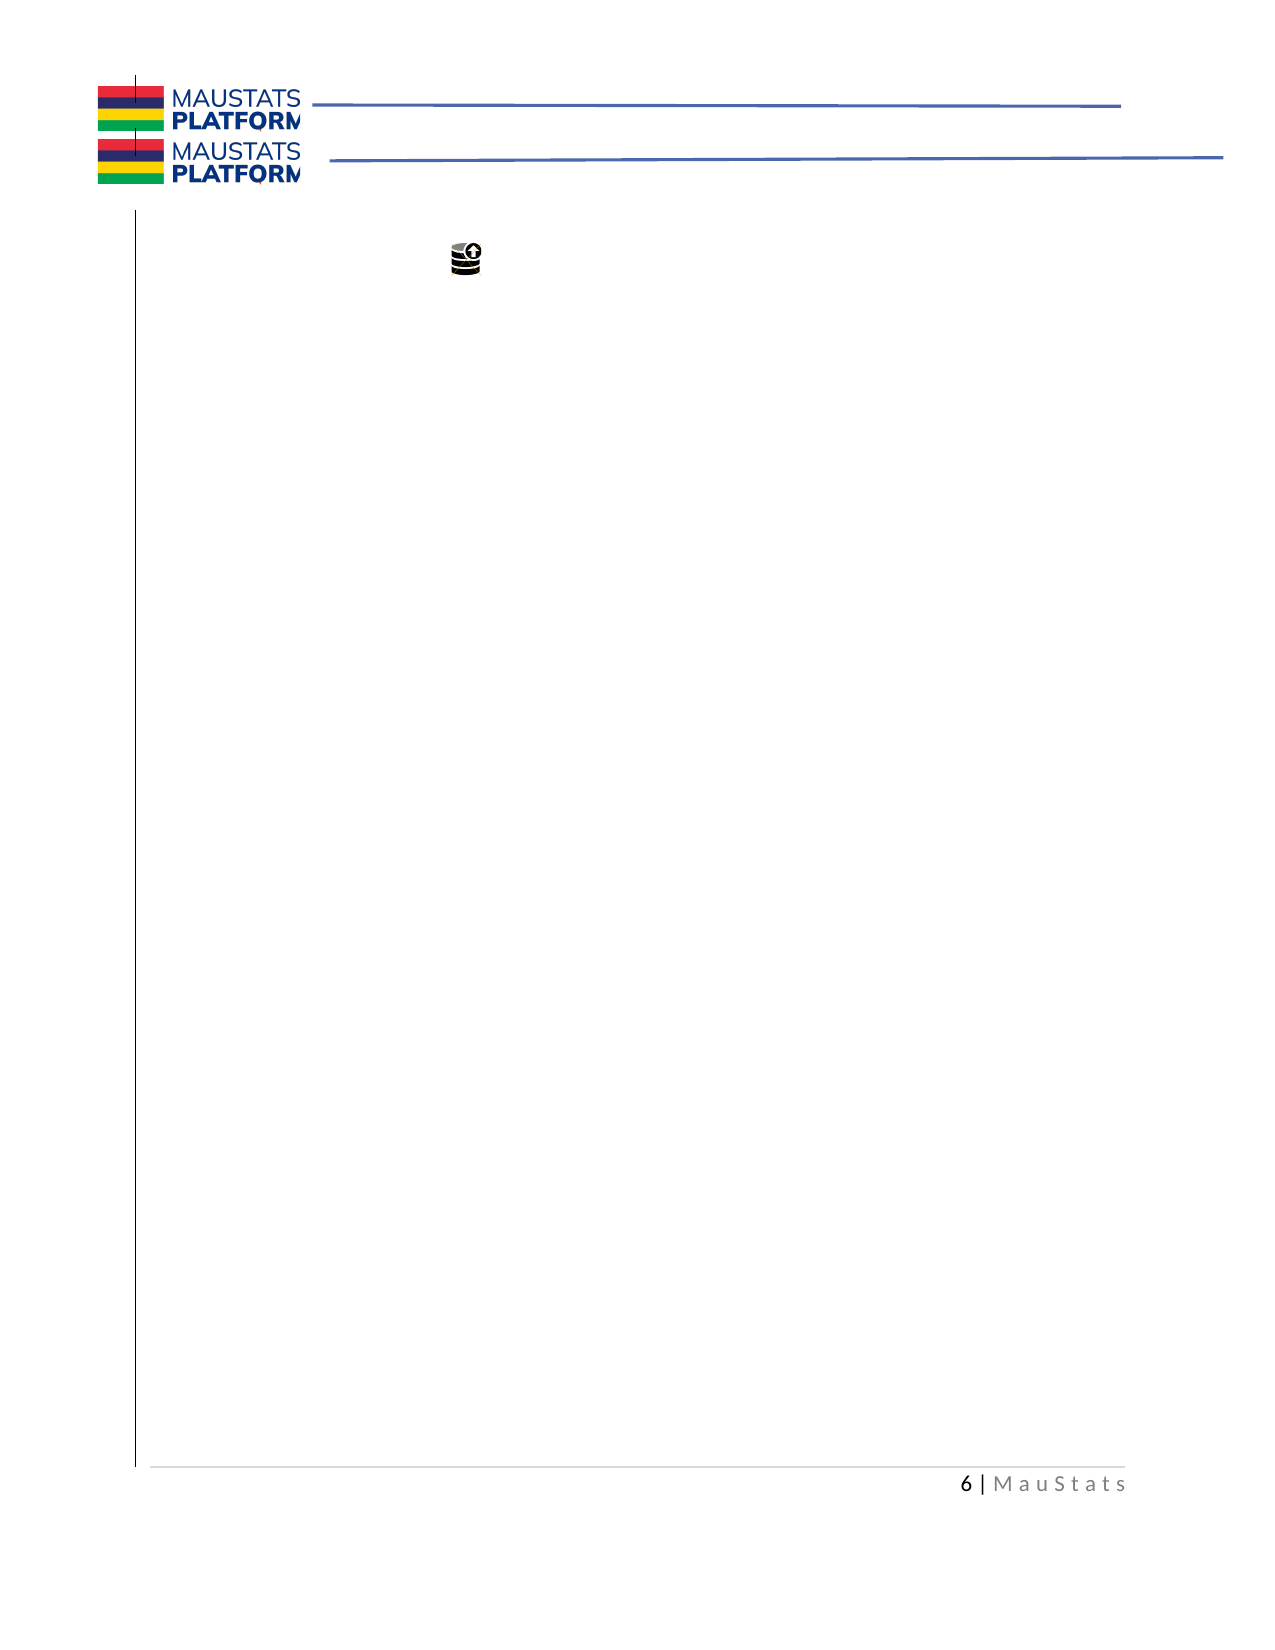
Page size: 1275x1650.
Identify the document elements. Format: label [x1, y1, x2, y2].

picture [96, 86, 300, 131]
picture [453, 261, 480, 276]
picture [96, 139, 300, 184]
picture [452, 243, 480, 258]
picture [468, 245, 482, 275]
picture [451, 245, 465, 275]
